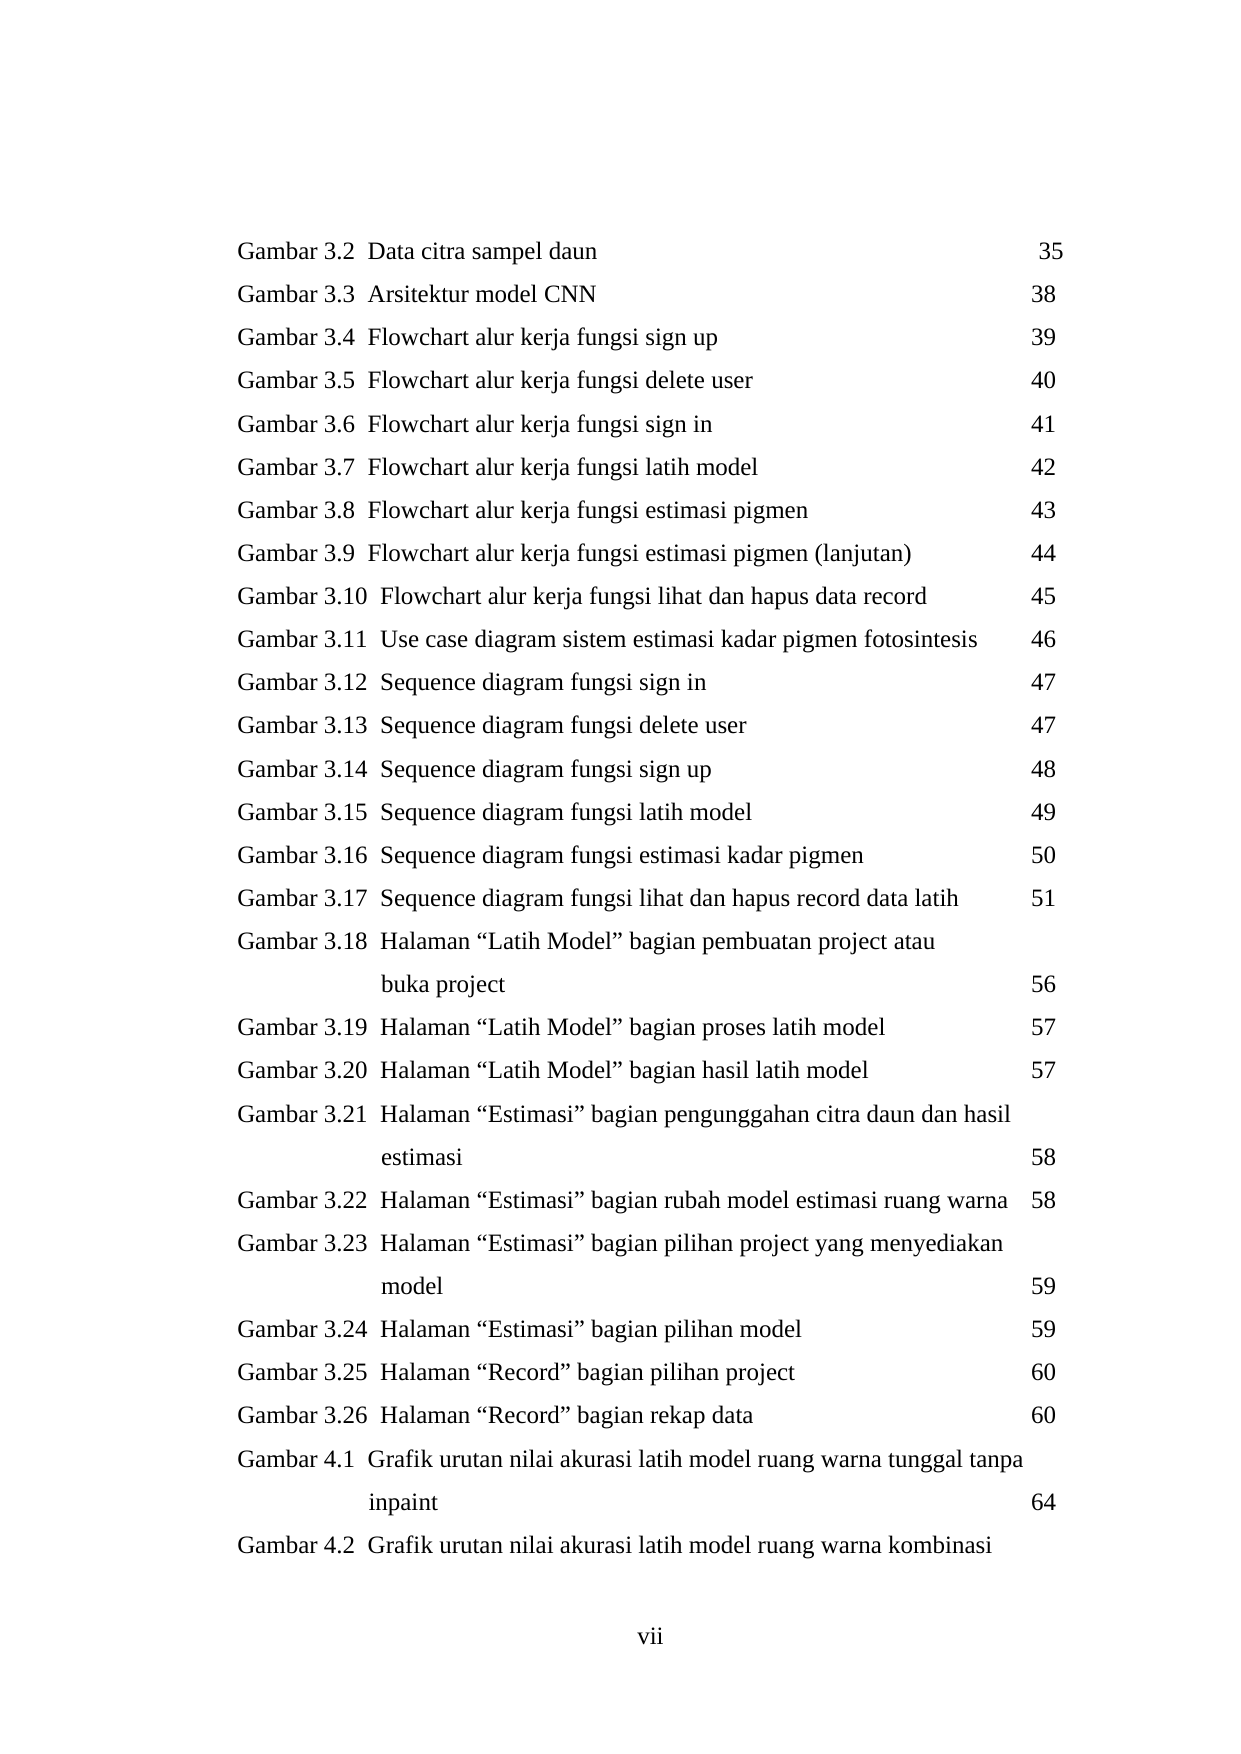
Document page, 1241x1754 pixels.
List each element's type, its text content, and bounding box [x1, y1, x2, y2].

text Gambar 3.19 Halaman “Latih Model” bagian proses latih model 57 [237, 1012, 1063, 1041]
text Gambar 3.11 Use case diagram sistem estimasi kadar pigmen fotosintesis 46 [237, 624, 1063, 653]
text Gambar 3.6 Flowchart alur kerja fungsi sign in 41 [237, 409, 1063, 437]
text Gambar 3.7 Flowchart alur kerja fungsi latih model 42 [237, 452, 1063, 481]
text buka project 56 [237, 969, 1063, 998]
text Gambar 3.18 Halaman “Latih Model” bagian pembuatan project atau [237, 926, 1063, 955]
text Gambar 3.15 Sequence diagram fungsi latih model 49 [237, 797, 1063, 826]
text Gambar 3.8 Flowchart alur kerja fungsi estimasi pigmen 43 [237, 495, 1063, 524]
text Gambar 3.13 Sequence diagram fungsi delete user 47 [237, 711, 1063, 739]
text Gambar 3.17 Sequence diagram fungsi lihat dan hapus record data latih 51 [237, 883, 1063, 912]
text Gambar 3.5 Flowchart alur kerja fungsi delete user 40 [237, 366, 1063, 394]
text Gambar 3.20 Halaman “Latih Model” bagian hasil latih model 57 [237, 1056, 1063, 1084]
text Gambar 4.1 Grafik urutan nilai akurasi latih model ruang warna tunggal tanpa [237, 1444, 1063, 1472]
text inpaint 64 [237, 1487, 1063, 1516]
text Gambar 3.23 Halaman “Estimasi” bagian pilihan project yang menyediakan [237, 1228, 1063, 1257]
text Gambar 3.24 Halaman “Estimasi” bagian pilihan model 59 [237, 1314, 1063, 1343]
text Gambar 3.22 Halaman “Estimasi” bagian rubah model estimasi ruang warna 58 [237, 1185, 1063, 1214]
text Gambar 4.2 Grafik urutan nilai akurasi latih model ruang warna kombinasi [237, 1530, 1063, 1559]
text Gambar 3.4 Flowchart alur kerja fungsi sign up 39 [237, 322, 1063, 351]
text Gambar 3.10 Flowchart alur kerja fungsi lihat dan hapus data record 45 [237, 581, 1063, 610]
text Gambar 3.25 Halaman “Record” bagian pilihan project 60 [237, 1357, 1063, 1386]
text Gambar 3.9 Flowchart alur kerja fungsi estimasi pigmen (lanjutan) 44 [237, 538, 1063, 567]
text Gambar 3.16 Sequence diagram fungsi estimasi kadar pigmen 50 [237, 840, 1063, 869]
text Gambar 3.26 Halaman “Record” bagian rekap data 60 [237, 1401, 1063, 1429]
text Gambar 3.12 Sequence diagram fungsi sign in 47 [237, 667, 1063, 696]
text Gambar 3.21 Halaman “Estimasi” bagian pengunggahan citra daun dan hasil [237, 1099, 1063, 1127]
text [237, 236, 1063, 308]
text Gambar 3.14 Sequence diagram fungsi sign up 48 [237, 754, 1063, 782]
text model 59 [237, 1271, 1063, 1300]
text estimasi 58 [237, 1142, 1063, 1171]
